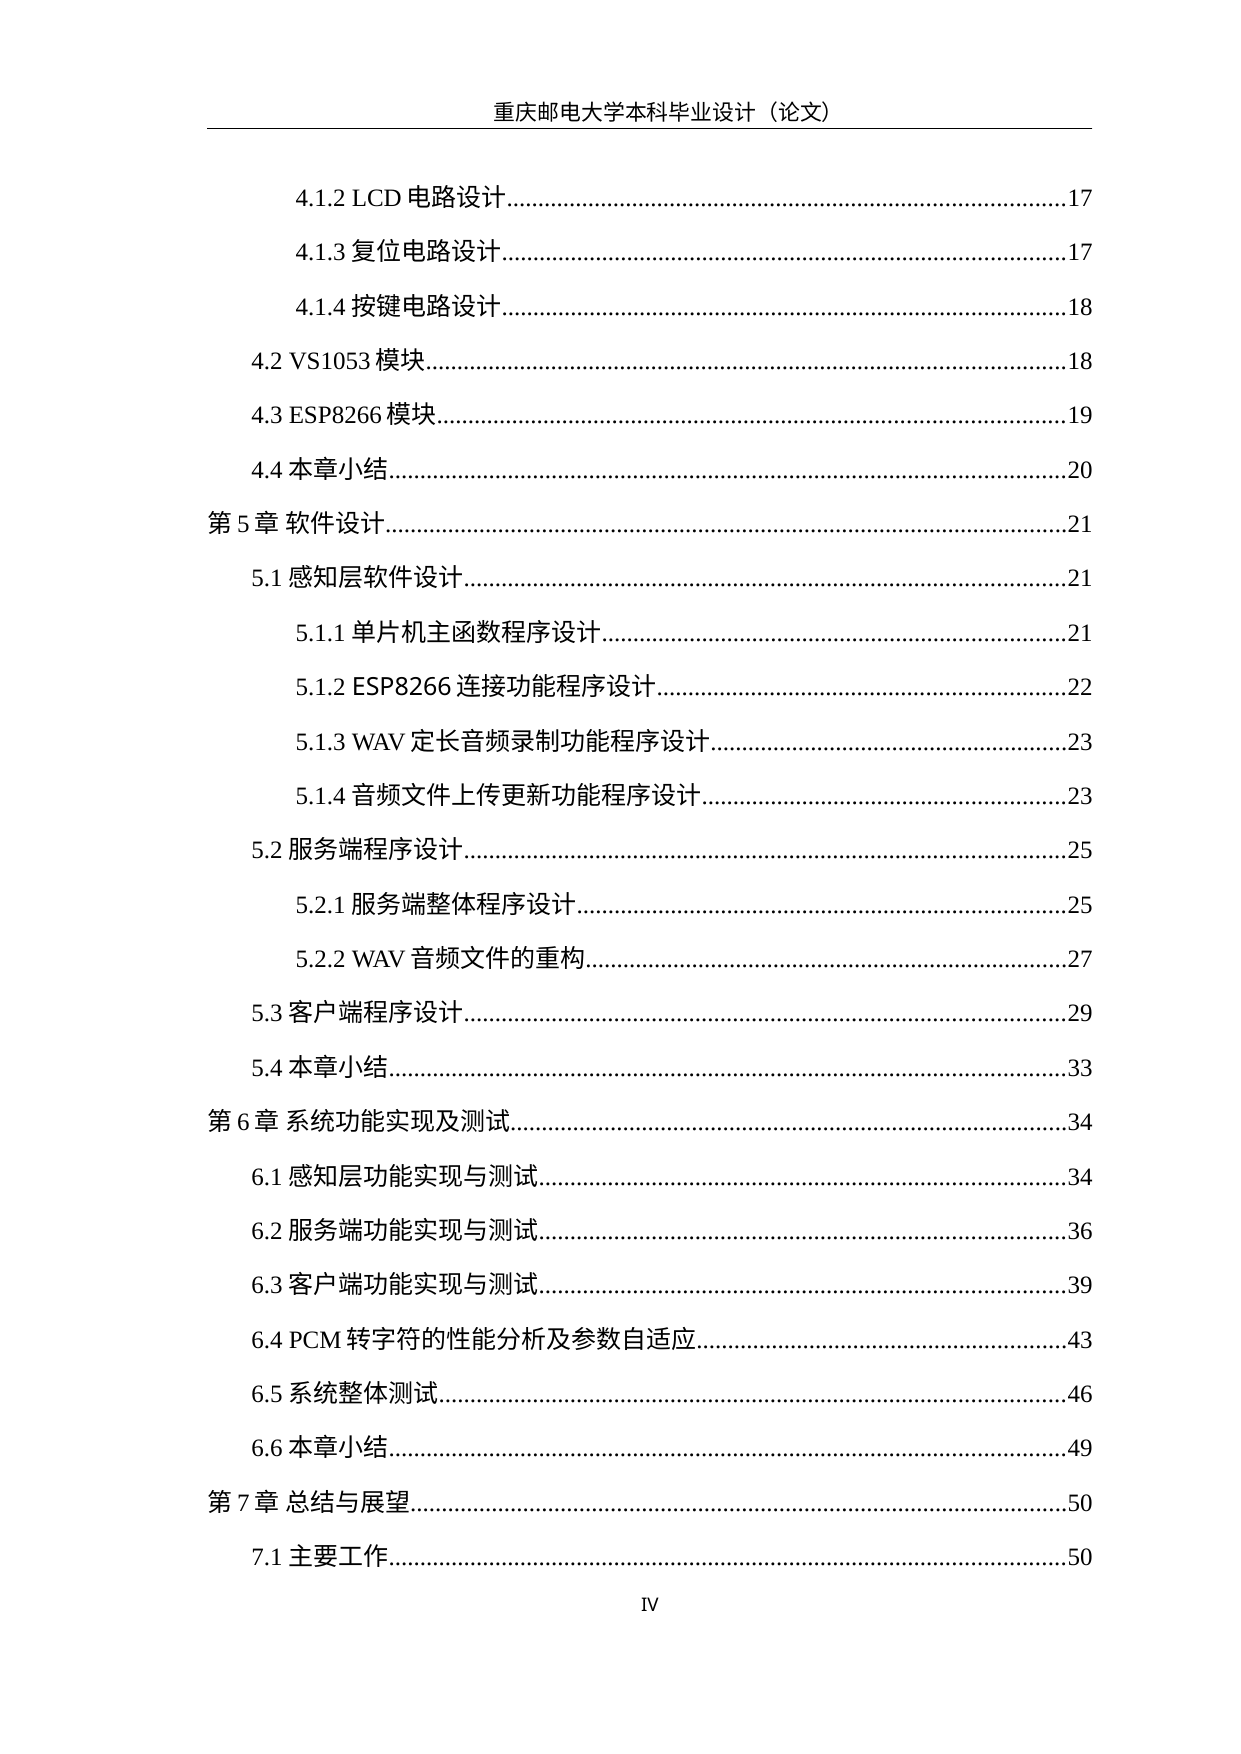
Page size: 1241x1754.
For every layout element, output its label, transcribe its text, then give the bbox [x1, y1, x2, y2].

text 4.1.4 按键电路设计 18 [295, 286, 1092, 322]
text 4.3 ESP8266模块 19 [251, 395, 1092, 431]
text 4.2 VS1053模块 18 [251, 340, 1092, 377]
text 5.4 本章小结 33 [251, 1047, 1092, 1083]
text 6.1 感知层功能实现与测试 34 [251, 1156, 1092, 1192]
text 5.1 感知层软件设计 21 [251, 558, 1092, 594]
text 5.1.1 单片机主函数程序设计 21 [295, 612, 1092, 648]
text 5.2.2 WAV音频文件的重构 27 [295, 938, 1092, 975]
text 5.1.4 音频文件上传更新功能程序设计 23 [295, 775, 1092, 812]
text 5.2.1 服务端整体程序设计 25 [295, 884, 1092, 920]
text 4.1.2 LCD电路设计 17 [295, 177, 1092, 213]
text 4.1.3 复位电路设计 17 [295, 232, 1092, 268]
text 6.5 系统整体测试 46 [251, 1373, 1092, 1410]
text 5.3 客户端程序设计 29 [251, 993, 1092, 1029]
text 5.1.2 ESP8266连接功能程序设计 22 [295, 667, 1092, 703]
text 第5章 软件设计 21 [207, 503, 1092, 540]
text 第6章 系统功能实现及测试 34 [207, 1102, 1092, 1138]
text 6.3 客户端功能实现与测试 39 [251, 1265, 1092, 1301]
text 5.2 服务端程序设计 25 [251, 830, 1092, 866]
text 4.4 本章小结 20 [251, 449, 1092, 485]
text 5.1.3 WAV定长音频录制功能程序设计 23 [295, 721, 1092, 757]
text 6.2 服务端功能实现与测试 36 [251, 1210, 1092, 1247]
text 6.4 PCM转字符的性能分析及参数自适应 43 [251, 1319, 1092, 1355]
text 6.6 本章小结 49 [251, 1428, 1092, 1464]
text 7.1 主要工作 50 [251, 1537, 1092, 1573]
text 第7章 总结与展望 50 [207, 1482, 1092, 1518]
